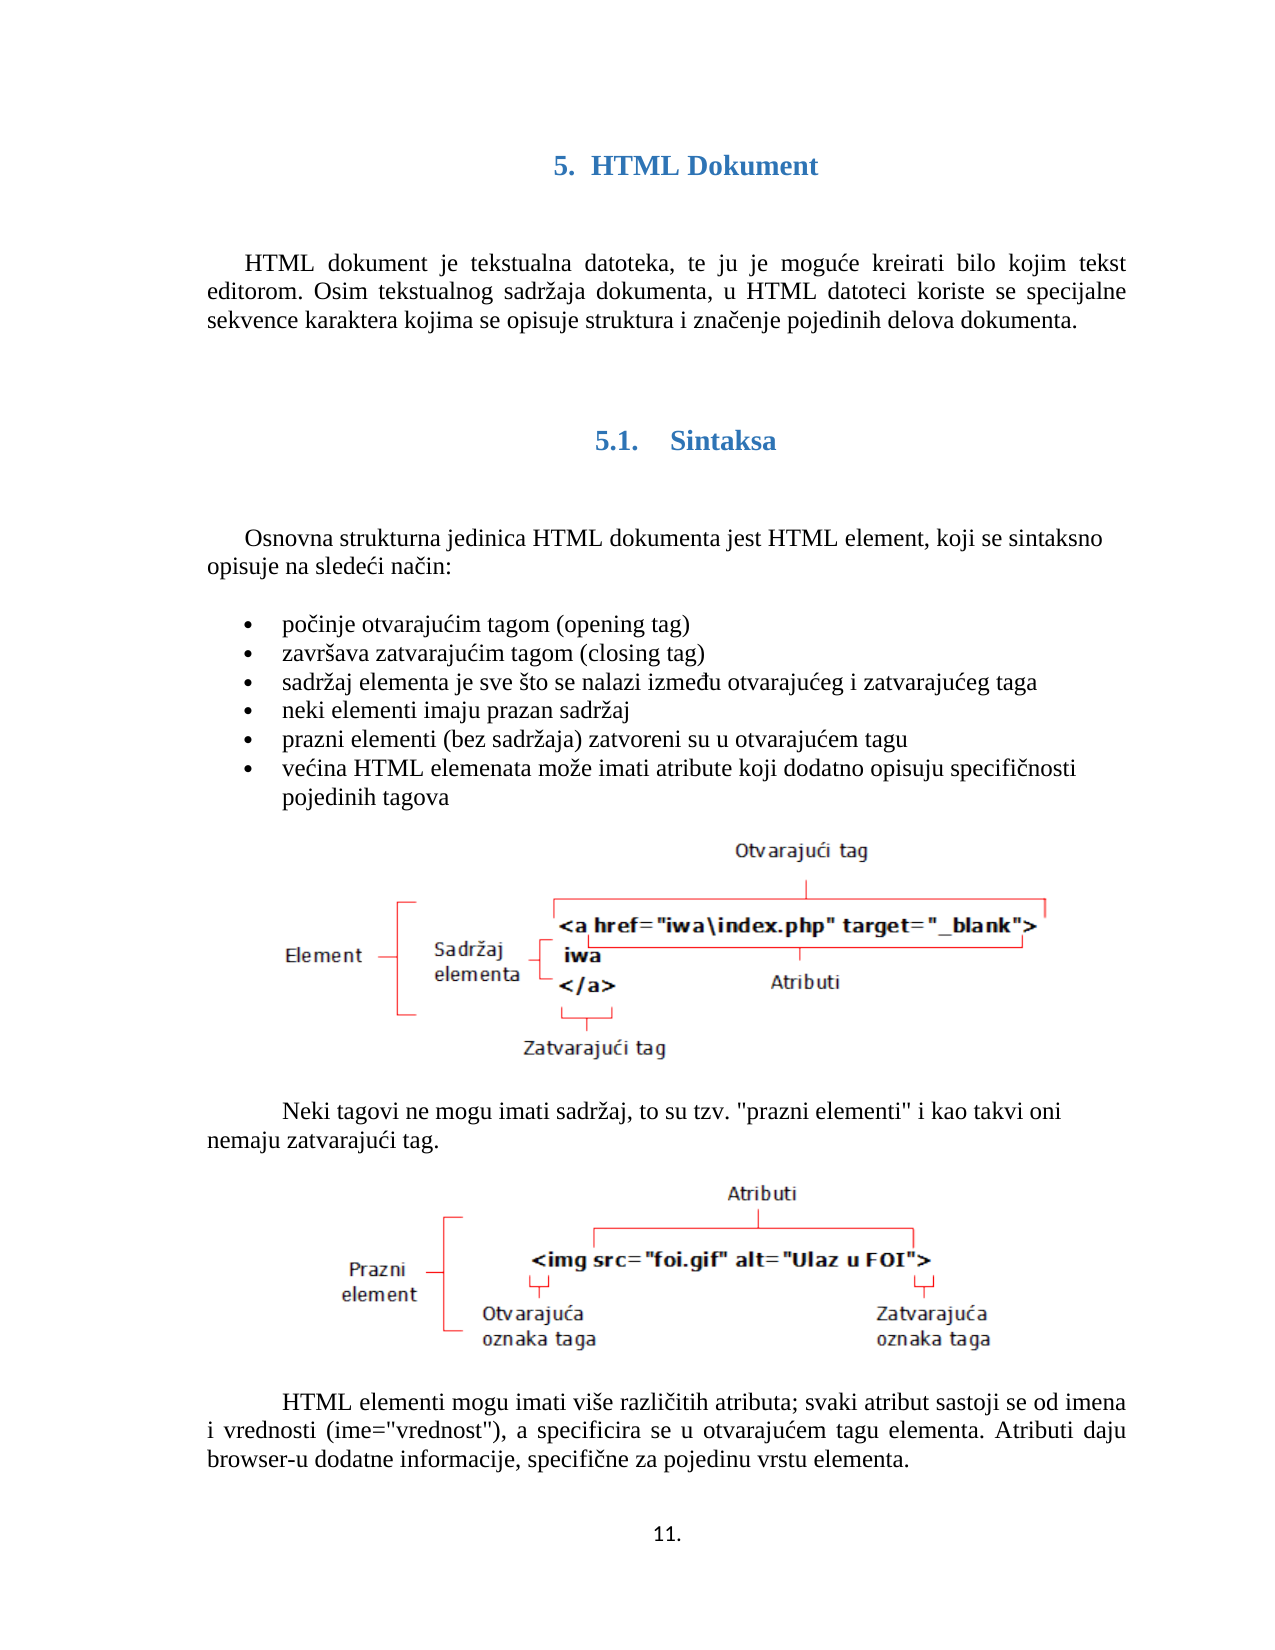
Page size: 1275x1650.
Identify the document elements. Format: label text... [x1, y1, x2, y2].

list neki elementi imaju prazan sadržaj [244, 696, 1127, 724]
list većina HTML elemenata može imati atribute koji dodatno opisuju specifičnosti pojedinih tagova [244, 753, 1127, 811]
picture [340, 1182, 994, 1354]
list sadržaj elementa je sve što se nalazi između otvarajućeg i zatvarajućeg taga [244, 667, 1127, 696]
text HTML dokument je tekstualna datoteka, te ju je moguće kreirati bilo kojim tekst editorom. Osim tekstualnog sadržaja dokumenta, u HTML datoteci koriste se specijalne sekvence karaktera kojima se opisuje struktura i značenje pojedinih delova dokumenta. [207, 248, 1127, 334]
picture [285, 839, 1050, 1063]
text Osnovna strukturna jedinica HTML dokumenta jest HTML element, koji se sintaksno opisuje na sledeći način: [207, 523, 1127, 580]
list završava zatvarajućim tagom (closing tag) [244, 638, 1127, 667]
list počinje otvarajućim tagom (opening tag) [244, 609, 1127, 638]
text HTML elementi mogu imati više različitih atributa; svaki atribut sastoji se od imena i vrednosti (ime="vrednost"), a specificira se u otvarajućem tagu elementa. Atributi daju browser-u dodatne informacije, specifične za pojedinu vrstu elementa. [207, 1387, 1127, 1473]
subtitle HTML Dokument [244, 148, 1127, 181]
text Neki tagovi ne mogu imati sadržaj, to su tzv. "prazni elementi" i kao takvi oni nemaju zatvarajući tag. [207, 1096, 1127, 1154]
subtitle Sintaksa [244, 423, 1127, 456]
list prazni elementi (bez sadržaja) zatvoreni su u otvarajućem tagu [244, 724, 1127, 753]
